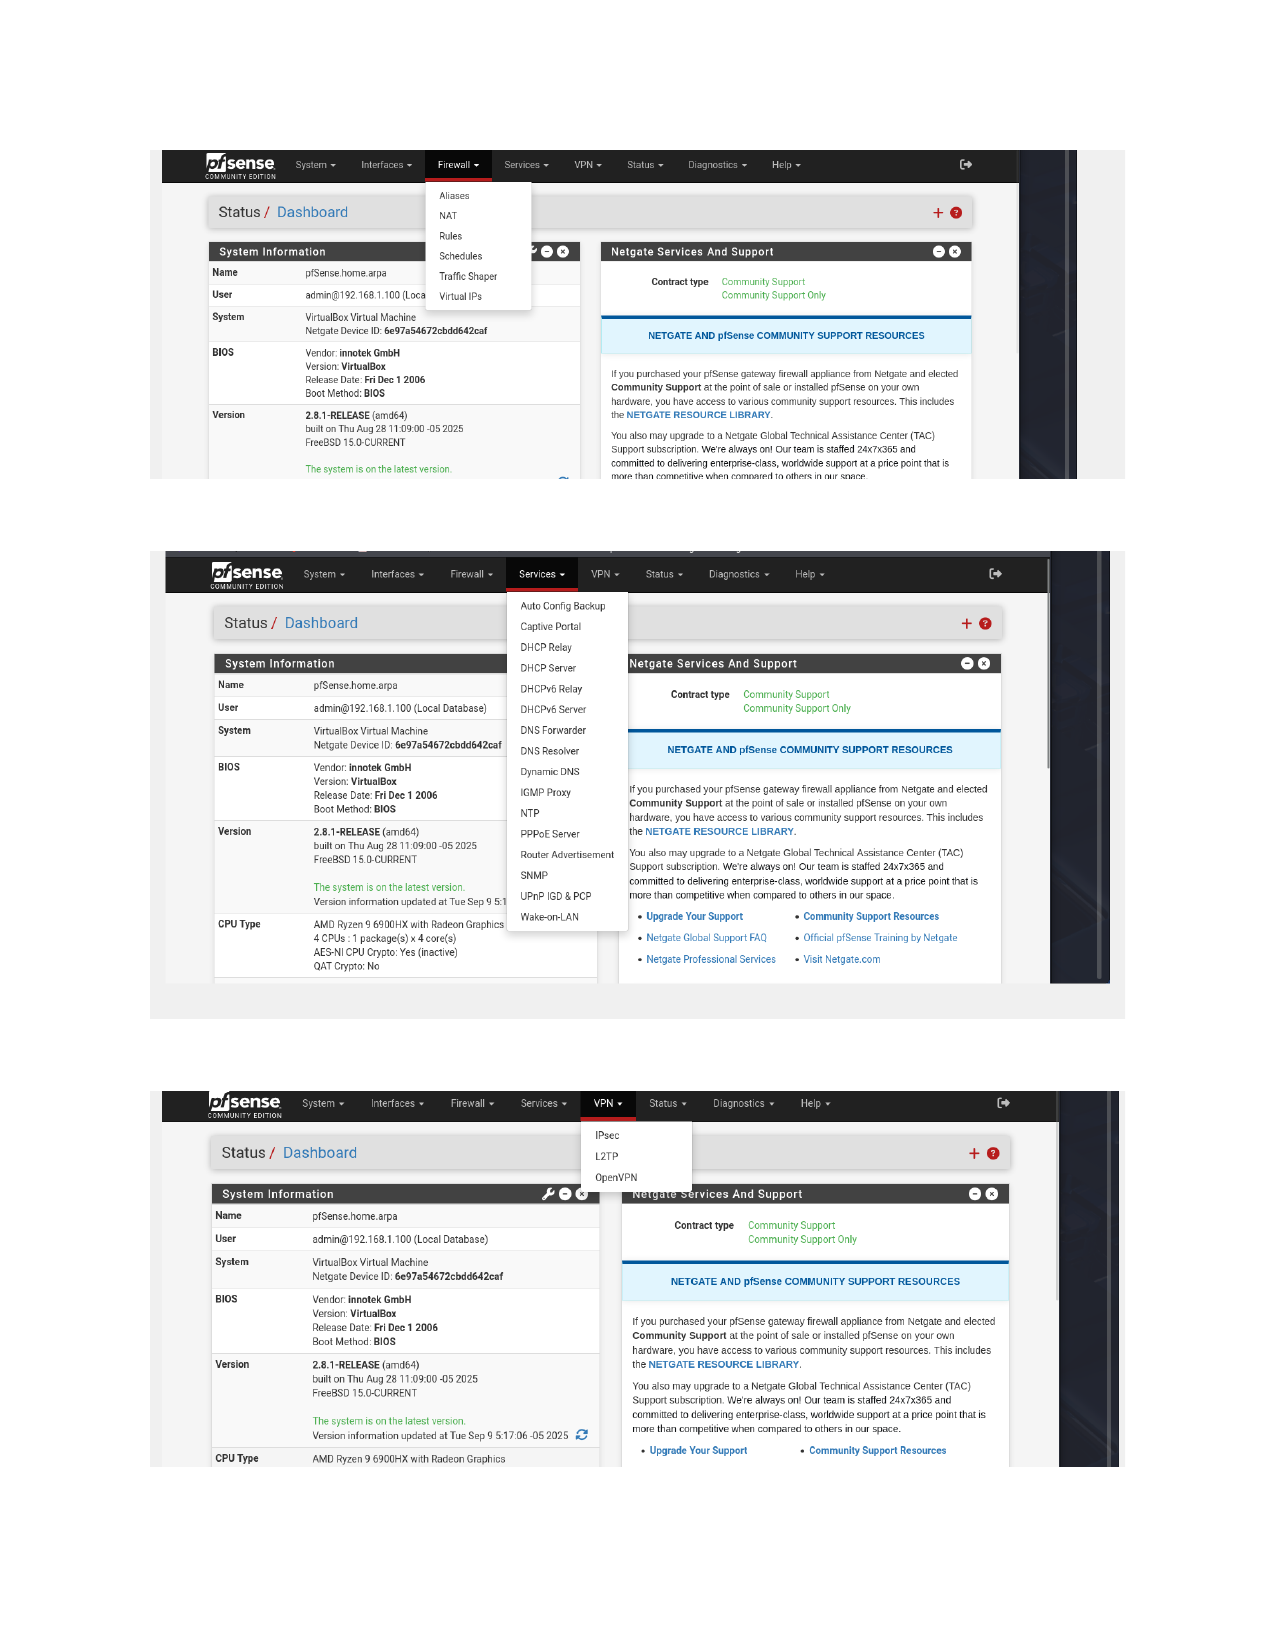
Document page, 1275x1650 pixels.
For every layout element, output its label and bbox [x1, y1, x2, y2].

picture [150, 551, 1125, 1019]
picture [150, 150, 1125, 479]
picture [150, 1091, 1125, 1467]
